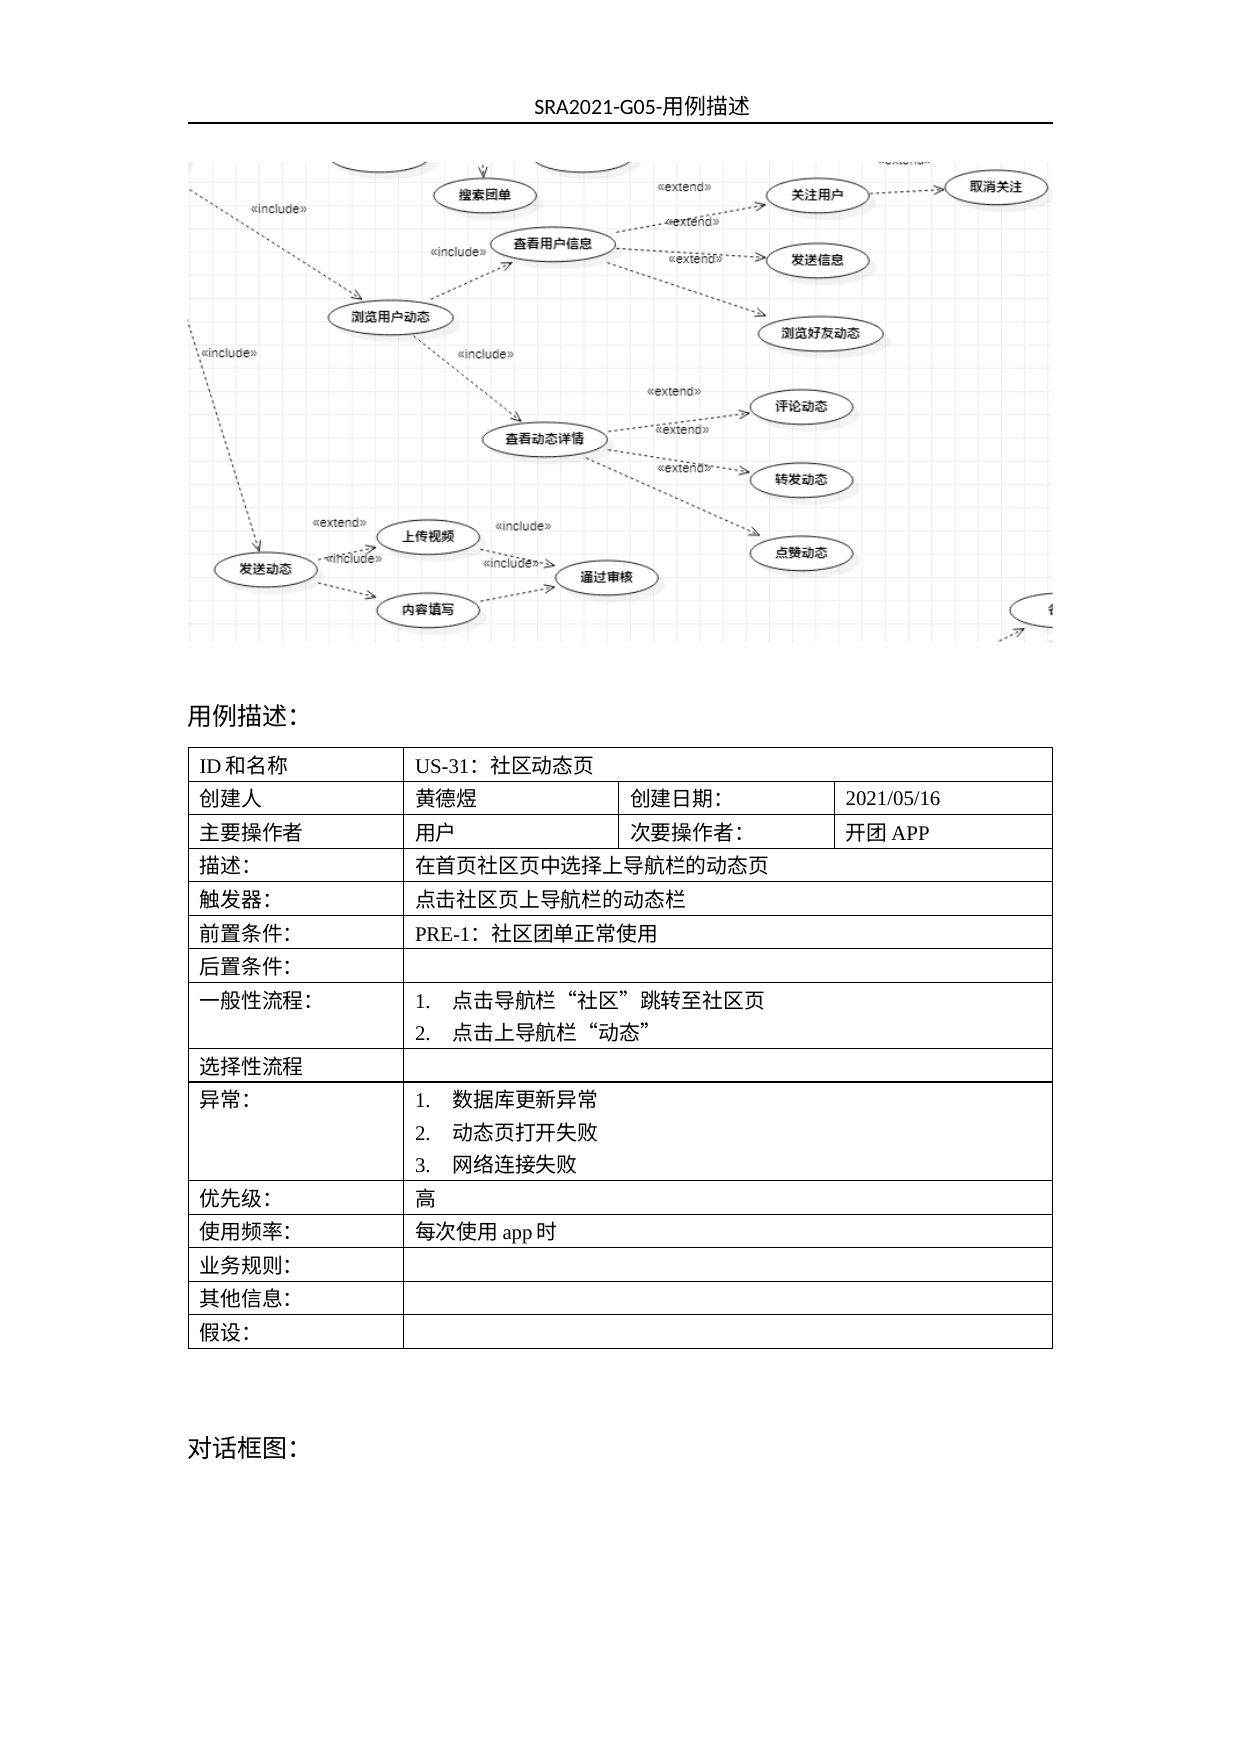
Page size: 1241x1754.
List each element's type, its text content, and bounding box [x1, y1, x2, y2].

table_cell [404, 1248, 1052, 1281]
table_cell 在首页社区页中选择上导航栏的动态页 [404, 849, 1052, 881]
table_cell 选择性流程 [189, 1049, 403, 1081]
table_cell 黄德煜 [404, 782, 618, 814]
table_cell 高 [404, 1181, 1052, 1213]
picture [187, 162, 1053, 642]
table_cell 每次使用app时 [404, 1215, 1052, 1247]
text 对话框图： [187, 1414, 1053, 1479]
table_cell 业务规则： [189, 1248, 403, 1281]
table_cell 触发器： [189, 882, 403, 915]
table_cell 点击社区页上导航栏的动态栏 [404, 882, 1052, 915]
table_cell 开团APP [835, 815, 1052, 848]
table_cell 次要操作者： [619, 815, 834, 848]
table_cell [404, 1049, 1052, 1081]
table_cell 创建日期： [619, 782, 834, 814]
table_cell 优先级： [189, 1181, 403, 1213]
table_cell [404, 1282, 1052, 1314]
table_cell 2021/05/16 [835, 782, 1052, 814]
table_cell PRE-1：社区团单正常使用 [404, 916, 1052, 948]
table_cell 假设： [189, 1315, 403, 1348]
table_cell 一般性流程： [189, 983, 403, 1048]
table_header ID和名称 [189, 748, 403, 781]
table_cell 其他信息： [189, 1282, 403, 1314]
table_cell 创建人 [189, 782, 403, 814]
table_cell 描述： [189, 849, 403, 881]
table_cell 使用频率： [189, 1215, 403, 1247]
table_cell 数据库更新异常 动态页打开失败 网络连接失败 [404, 1083, 1052, 1180]
table_cell [404, 1315, 1052, 1348]
table_cell 主要操作者 [189, 815, 403, 848]
table_cell 点击导航栏“社区”跳转至社区页 点击上导航栏“动态” [404, 983, 1052, 1048]
table_cell 前置条件： [189, 916, 403, 948]
table_cell 用户 [404, 815, 618, 848]
table_header US-31：社区动态页 [404, 748, 1052, 781]
table_cell [404, 949, 1052, 982]
table_cell 后置条件： [189, 949, 403, 982]
text 用例描述： [187, 682, 1053, 747]
table_cell 异常： [189, 1083, 403, 1180]
